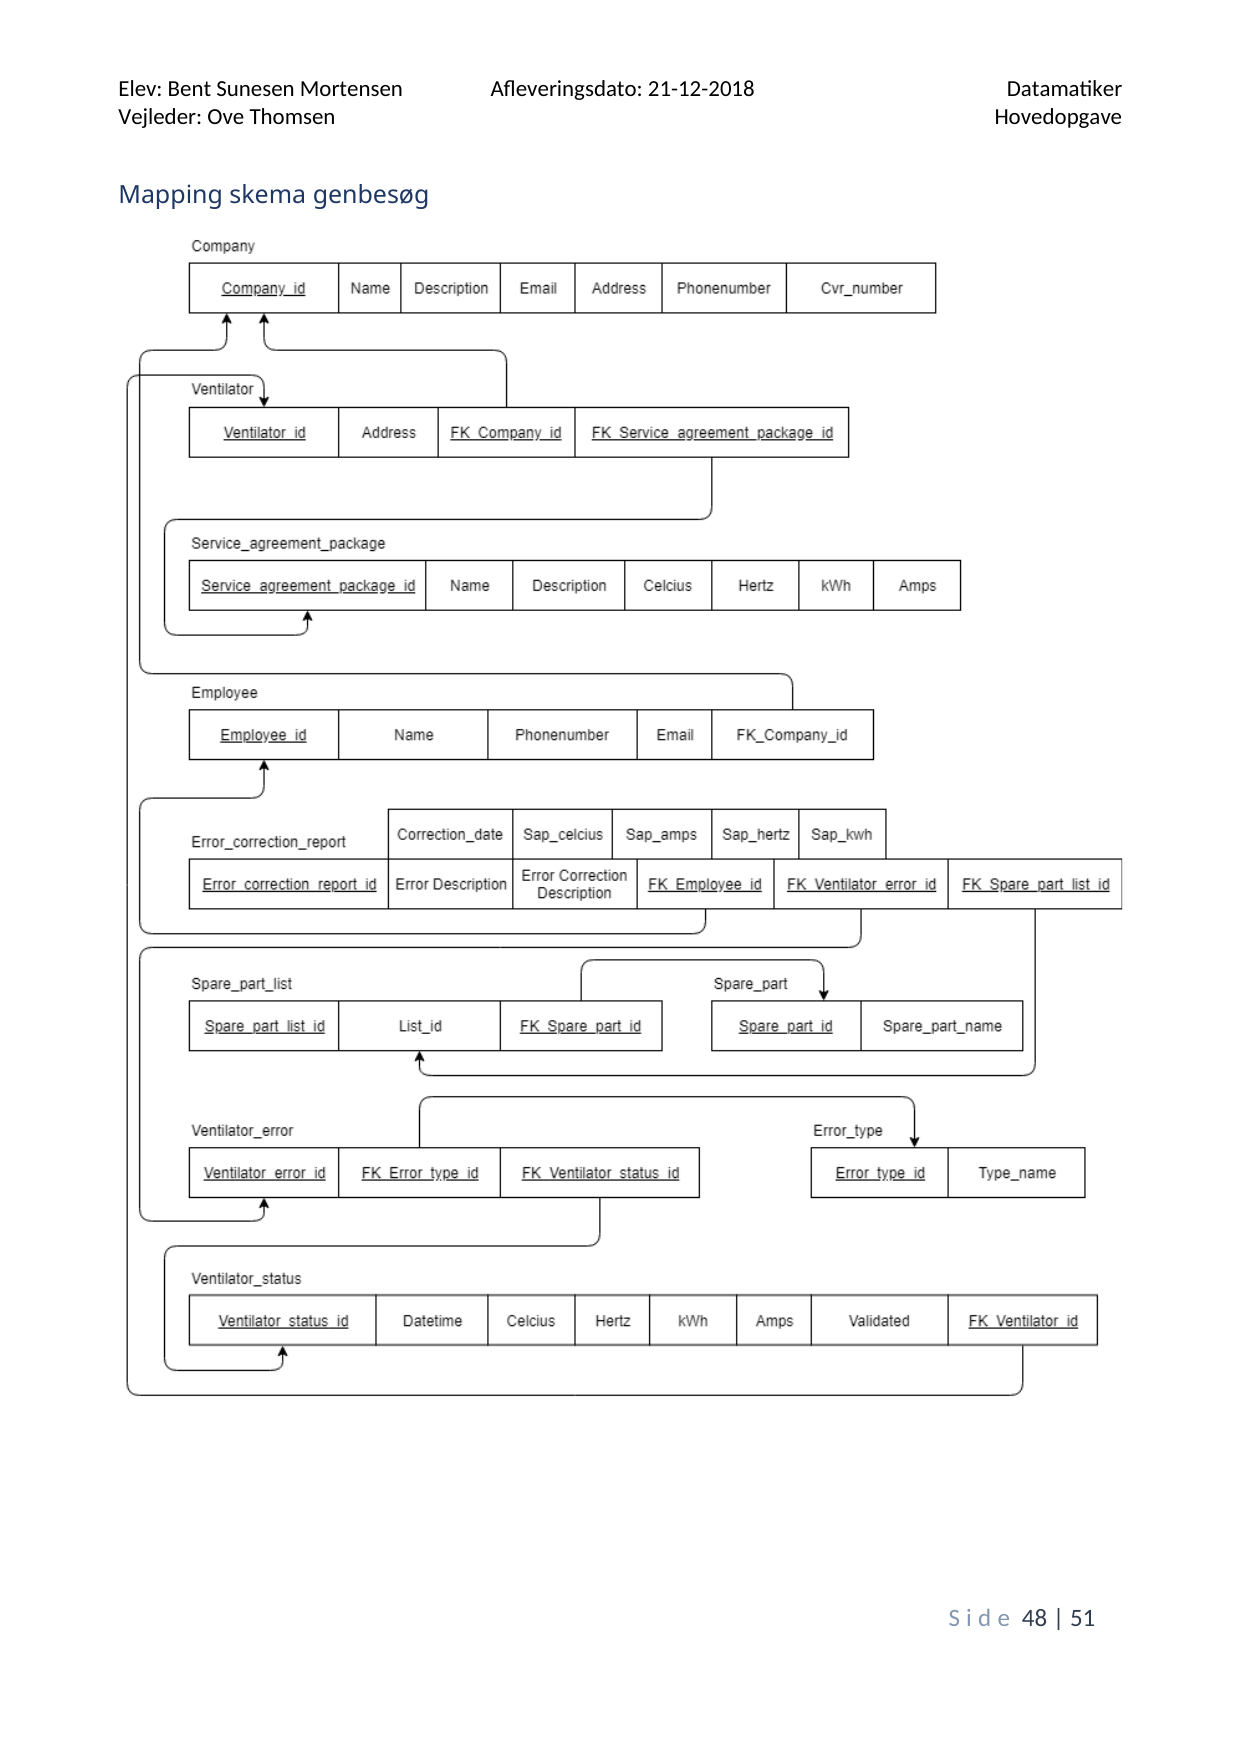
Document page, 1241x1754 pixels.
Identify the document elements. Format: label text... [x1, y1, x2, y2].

picture [118, 234, 1123, 1406]
subtitle Mapping skema genbesøg [118, 177, 1122, 211]
